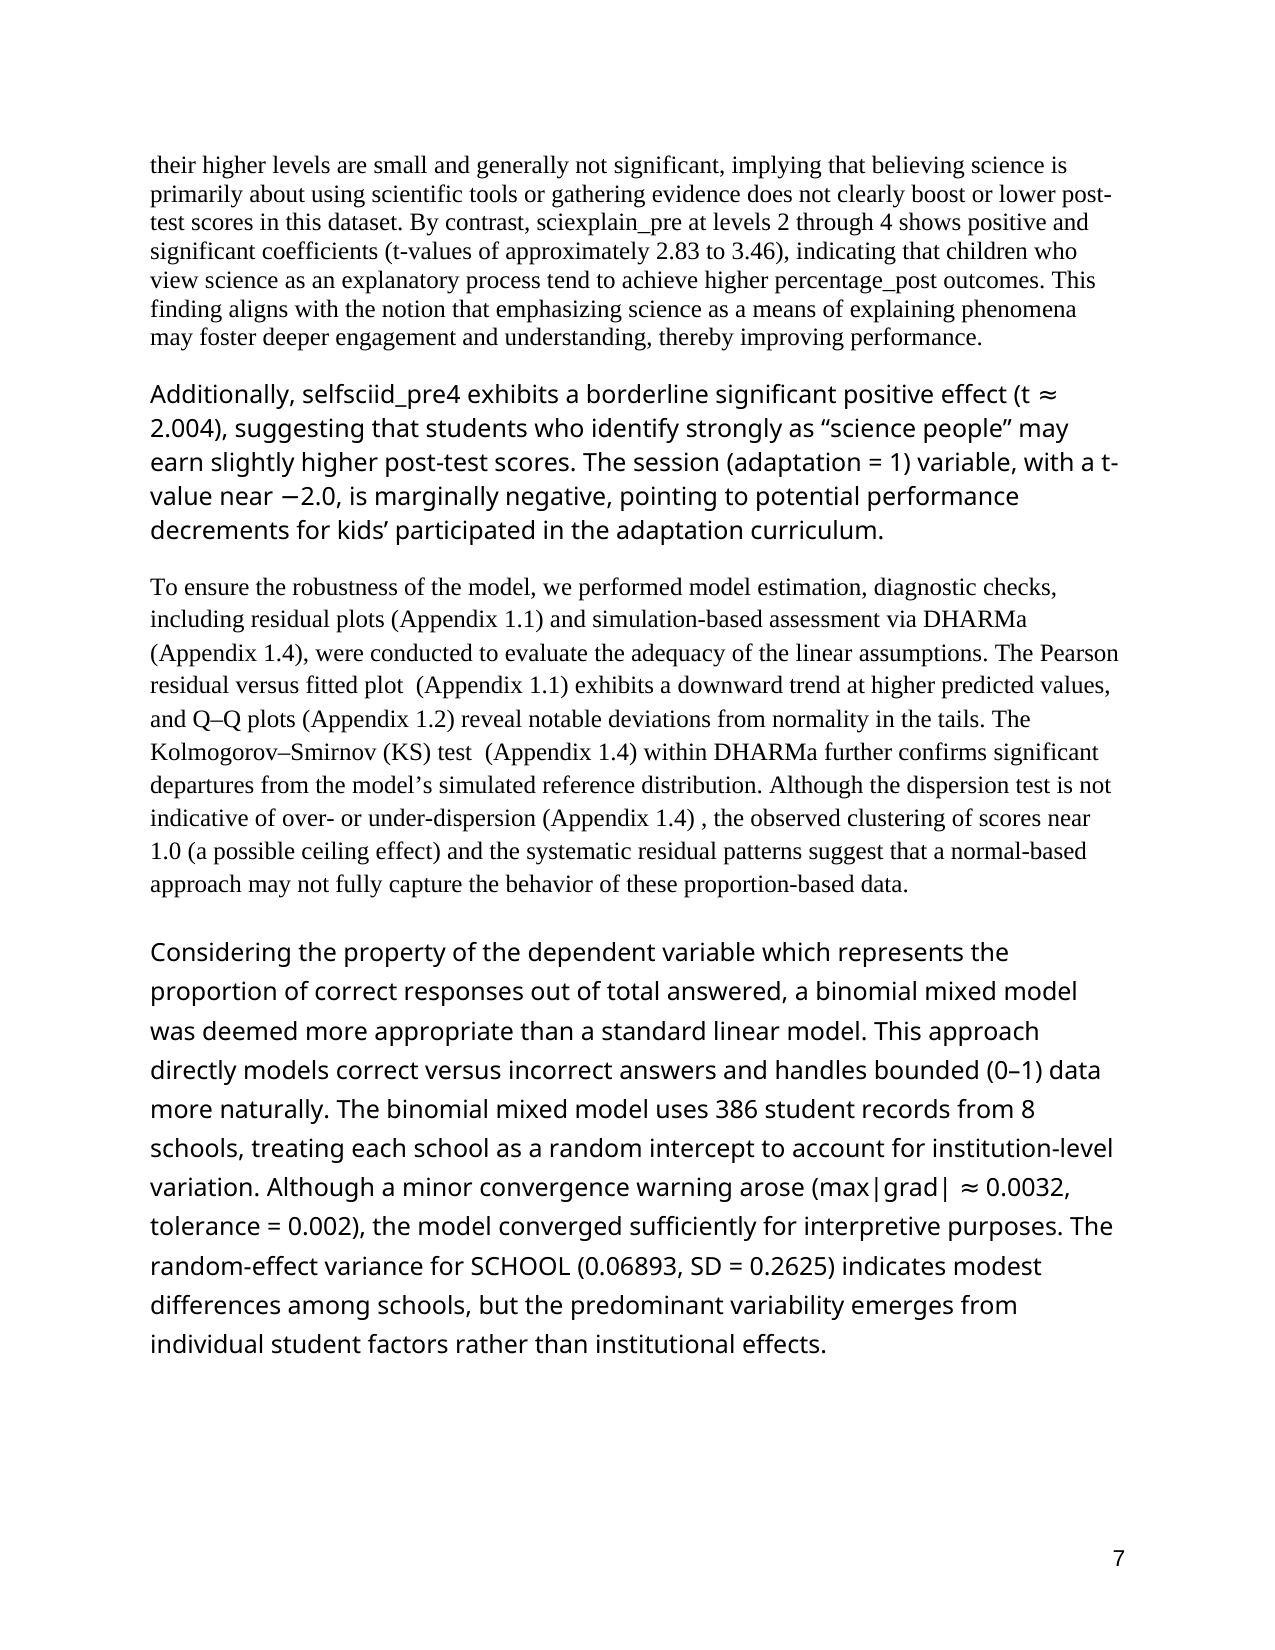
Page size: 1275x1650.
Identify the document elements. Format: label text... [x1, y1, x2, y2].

text Additionally, selfsciid_pre4 exhibits a borderline significant positive effect (t ≈ 2.004), suggesting that students who identify strongly as “science people” may earn slightly higher post-test scores. The session (adaptation = 1) variable, with a t-value near −2.0, is marginally negative, pointing to potential performance decrements for kids’ participated in the adaptation curriculum. [150, 376, 1125, 547]
text To ensure the robustness of the model, we performed model estimation, diagnostic checks, including residual plots (Appendix 1.1) and simulation-based assessment via DHARMa (Appendix 1.4), were conducted to evaluate the adequacy of the linear assumptions. The Pearson residual versus fitted plot (Appendix 1.1) exhibits a downward trend at higher predicted values, and Q–Q plots (Appendix 1.2) reveal notable deviations from normality in the tails. The Kolmogorov–Smirnov (KS) test (Appendix 1.4) within DHARMa further confirms significant departures from the model’s simulated reference distribution. Although the dispersion test is not indicative of over- or under-dispersion (Appendix 1.4) , the observed clustering of scores near 1.0 (a possible ceiling effect) and the systematic residual patterns suggest that a normal-based approach may not fully capture the behavior of these proportion-based data. [150, 572, 1125, 897]
text Considering the property of the dependent variable which represents the proportion of correct responses out of total answered, a binomial mixed model was deemed more appropriate than a standard linear model. This approach directly models correct versus incorrect answers and handles bounded (0–1) data more naturally. The binomial mixed model uses 386 student records from 8 schools, treating each school as a random intercept to account for institution-level variation. Although a minor convergence warning arose (max|grad| ≈ 0.0032, tolerance = 0.002), the model converged sufficiently for interpretive purposes. The random-effect variance for SCHOOL (0.06893, SD = 0.2625) indicates modest differences among schools, but the predominant variability emerges from individual student factors rather than institutional effects. [150, 935, 1125, 1361]
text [150, 150, 1125, 351]
